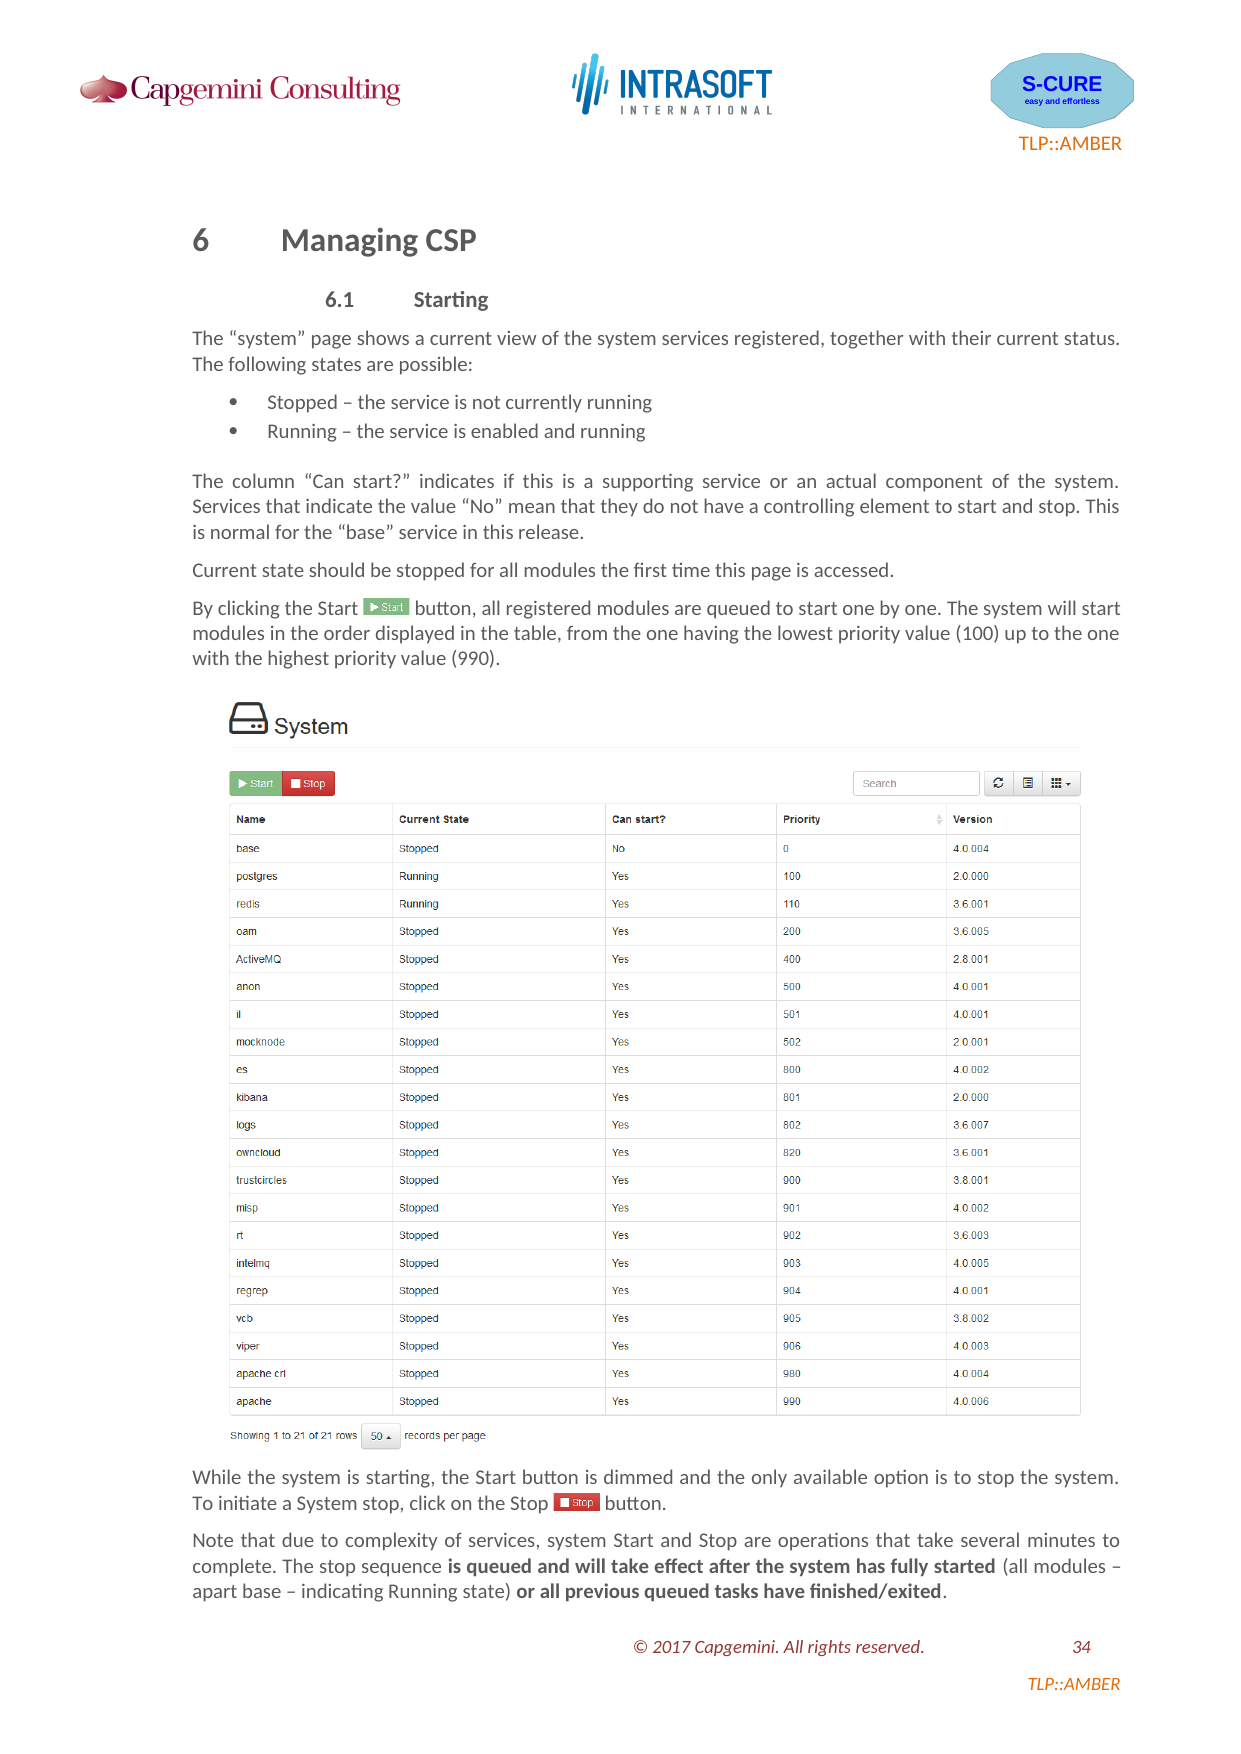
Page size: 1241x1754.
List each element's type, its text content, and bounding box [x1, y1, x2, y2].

text While the system is starting, the Start button is dimmed and the only available option is to stop the system. To initiate a System stop, click on the Stop button. [192, 1464, 1122, 1515]
text By clicking the Start button, all registered modules are queued to start one by one. The system will start modules in the order displayed in the table, from the one having the lowest priority value (100) up to the one with the highest priority value (990). [192, 595, 1122, 671]
list Running – the service is enabled and running [229, 418, 1122, 443]
text The column “Can start?” indicates if this is a supporting service or an actual component of the system. Services that indicate the value “No” mean that they do not have a controlling element to start and stop. This is normal for the “base” service in this release. [192, 468, 1122, 544]
text Current state should be stopped for all modules the first time this page is accessed. [192, 557, 1122, 582]
picture [553, 1493, 600, 1511]
text The “system” page shows a current view of the system services registered, together with their current status. The following states are possible: [192, 326, 1122, 376]
picture [363, 598, 410, 615]
list Stopped – the service is not currently running [229, 389, 1122, 414]
picture [571, 52, 773, 116]
subtitle Managing CSP [192, 219, 1122, 260]
text Note that due to complexity of services, system Start and Stop are operations that take several minutes to complete. The stop sequence is queued and will take effect after the system has fully started (all modules – apart base – indicating Running state) or all previous queued tasks have finished/exited. [192, 1528, 1122, 1604]
subtitle Starting [325, 285, 1122, 313]
picture [192, 683, 1118, 1452]
